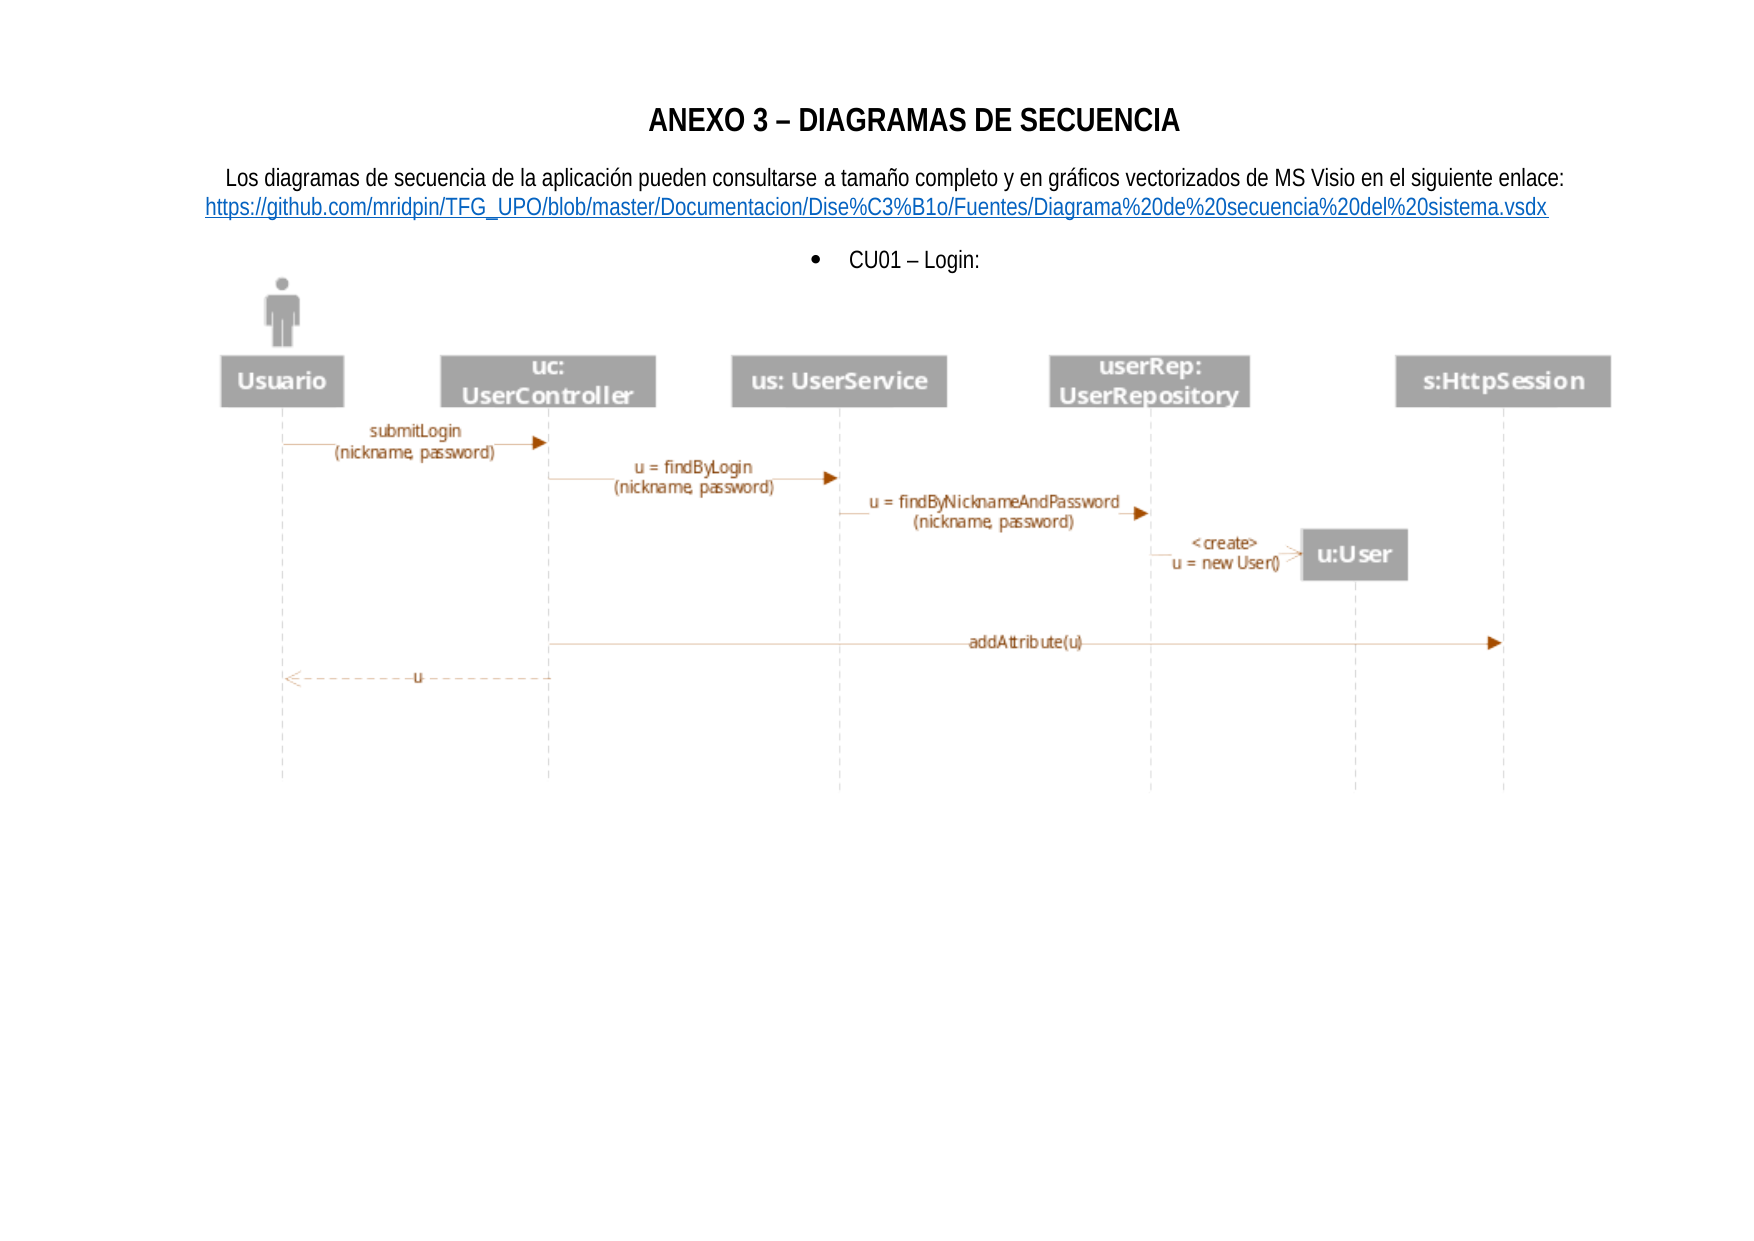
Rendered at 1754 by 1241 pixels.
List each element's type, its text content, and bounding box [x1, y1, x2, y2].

subtitle ANEXO 3 – DIAGRAMAS DE SECUENCIA [150, 100, 1679, 138]
list CU01 – Login: [112, 246, 1679, 274]
text Los diagramas de secuencia de la aplicación pueden consultarse a tamaño completo y en gráficos vectorizados de MS Visio en el siguiente enlace: https://github.com/mridpin/TFG_UPO/blob/master/Documentacion/Dise%C3%B1o/Fuentes/Diagrama%20de%20secuencia%20del%20sistema.vsdx [75, 163, 1679, 221]
